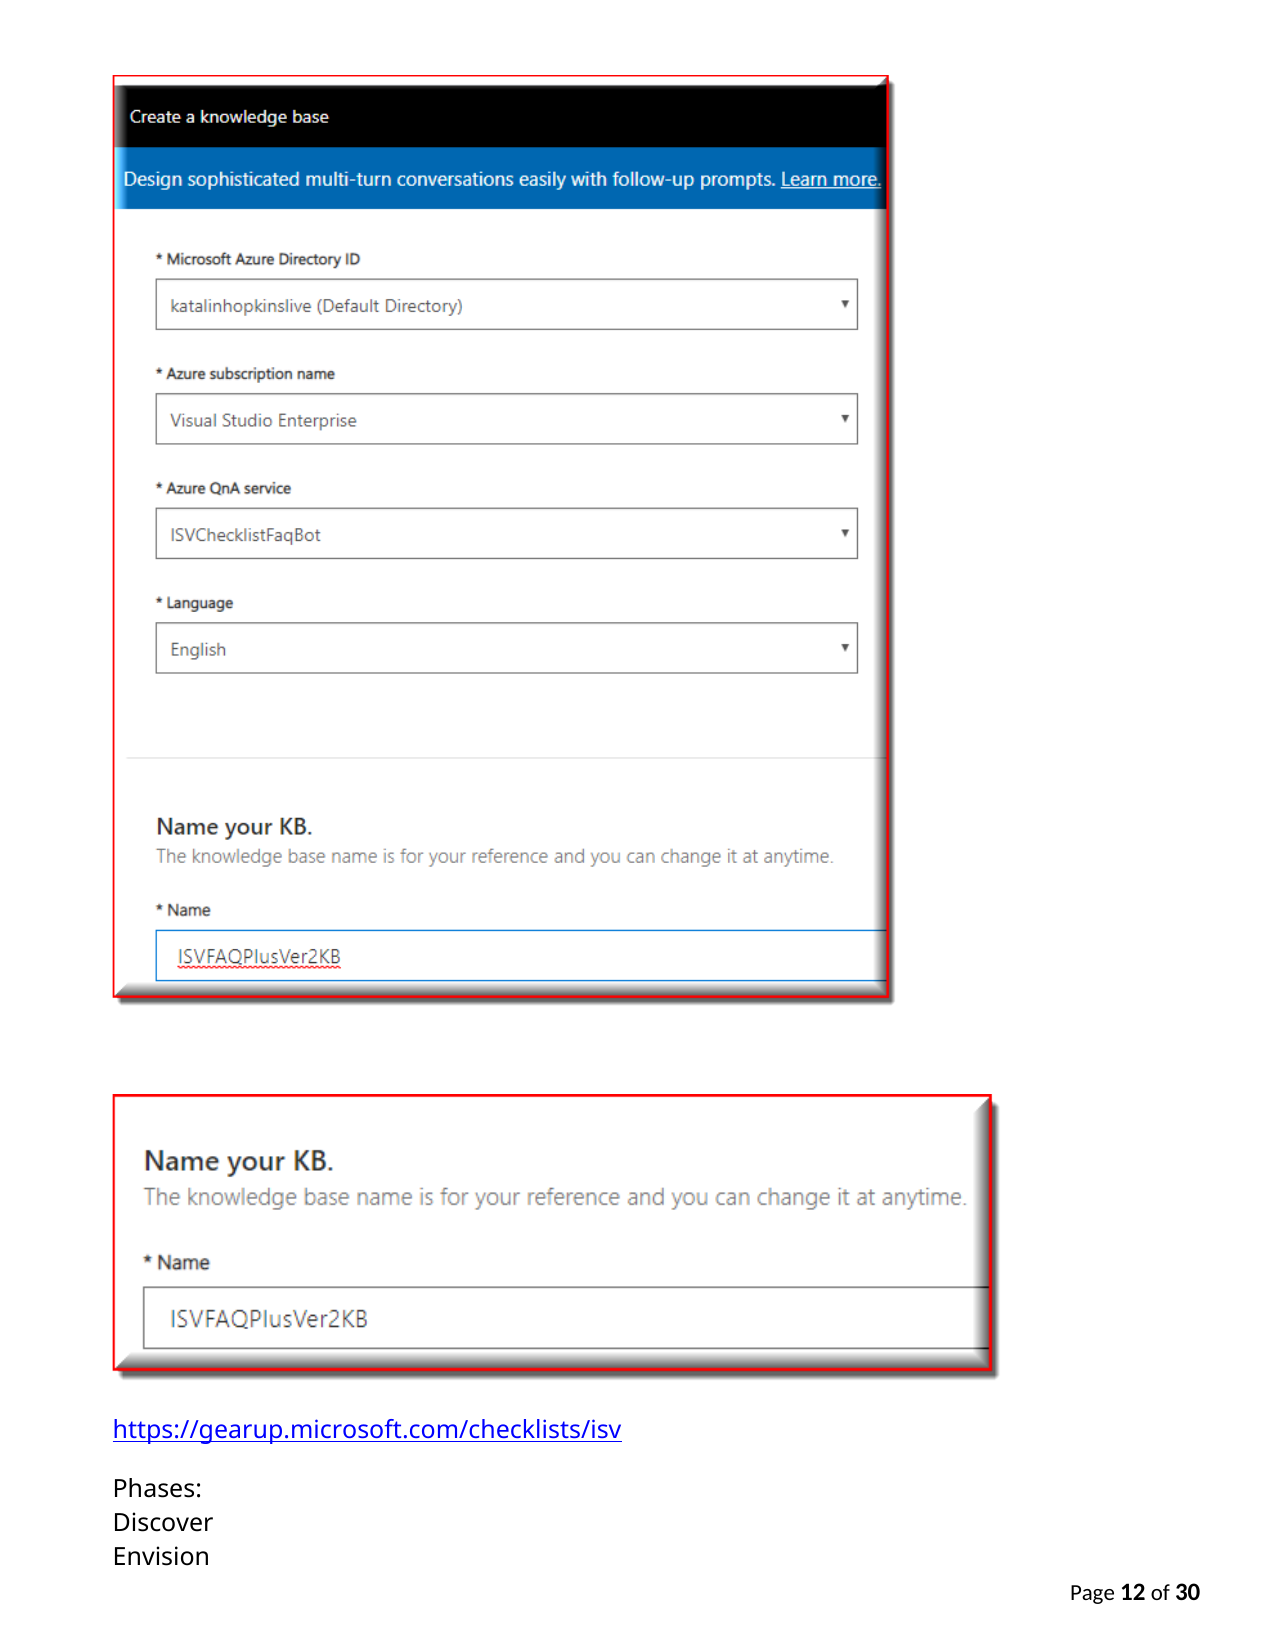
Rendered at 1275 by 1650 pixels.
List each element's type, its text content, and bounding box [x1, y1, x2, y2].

text Phases: [112, 1471, 1200, 1505]
text Envision [112, 1539, 1200, 1573]
text https://gearup.microsoft.com/checklists/isv [112, 1412, 1200, 1446]
picture [112, 75, 902, 1011]
text Discover [112, 1505, 1200, 1539]
picture [112, 1094, 1008, 1387]
